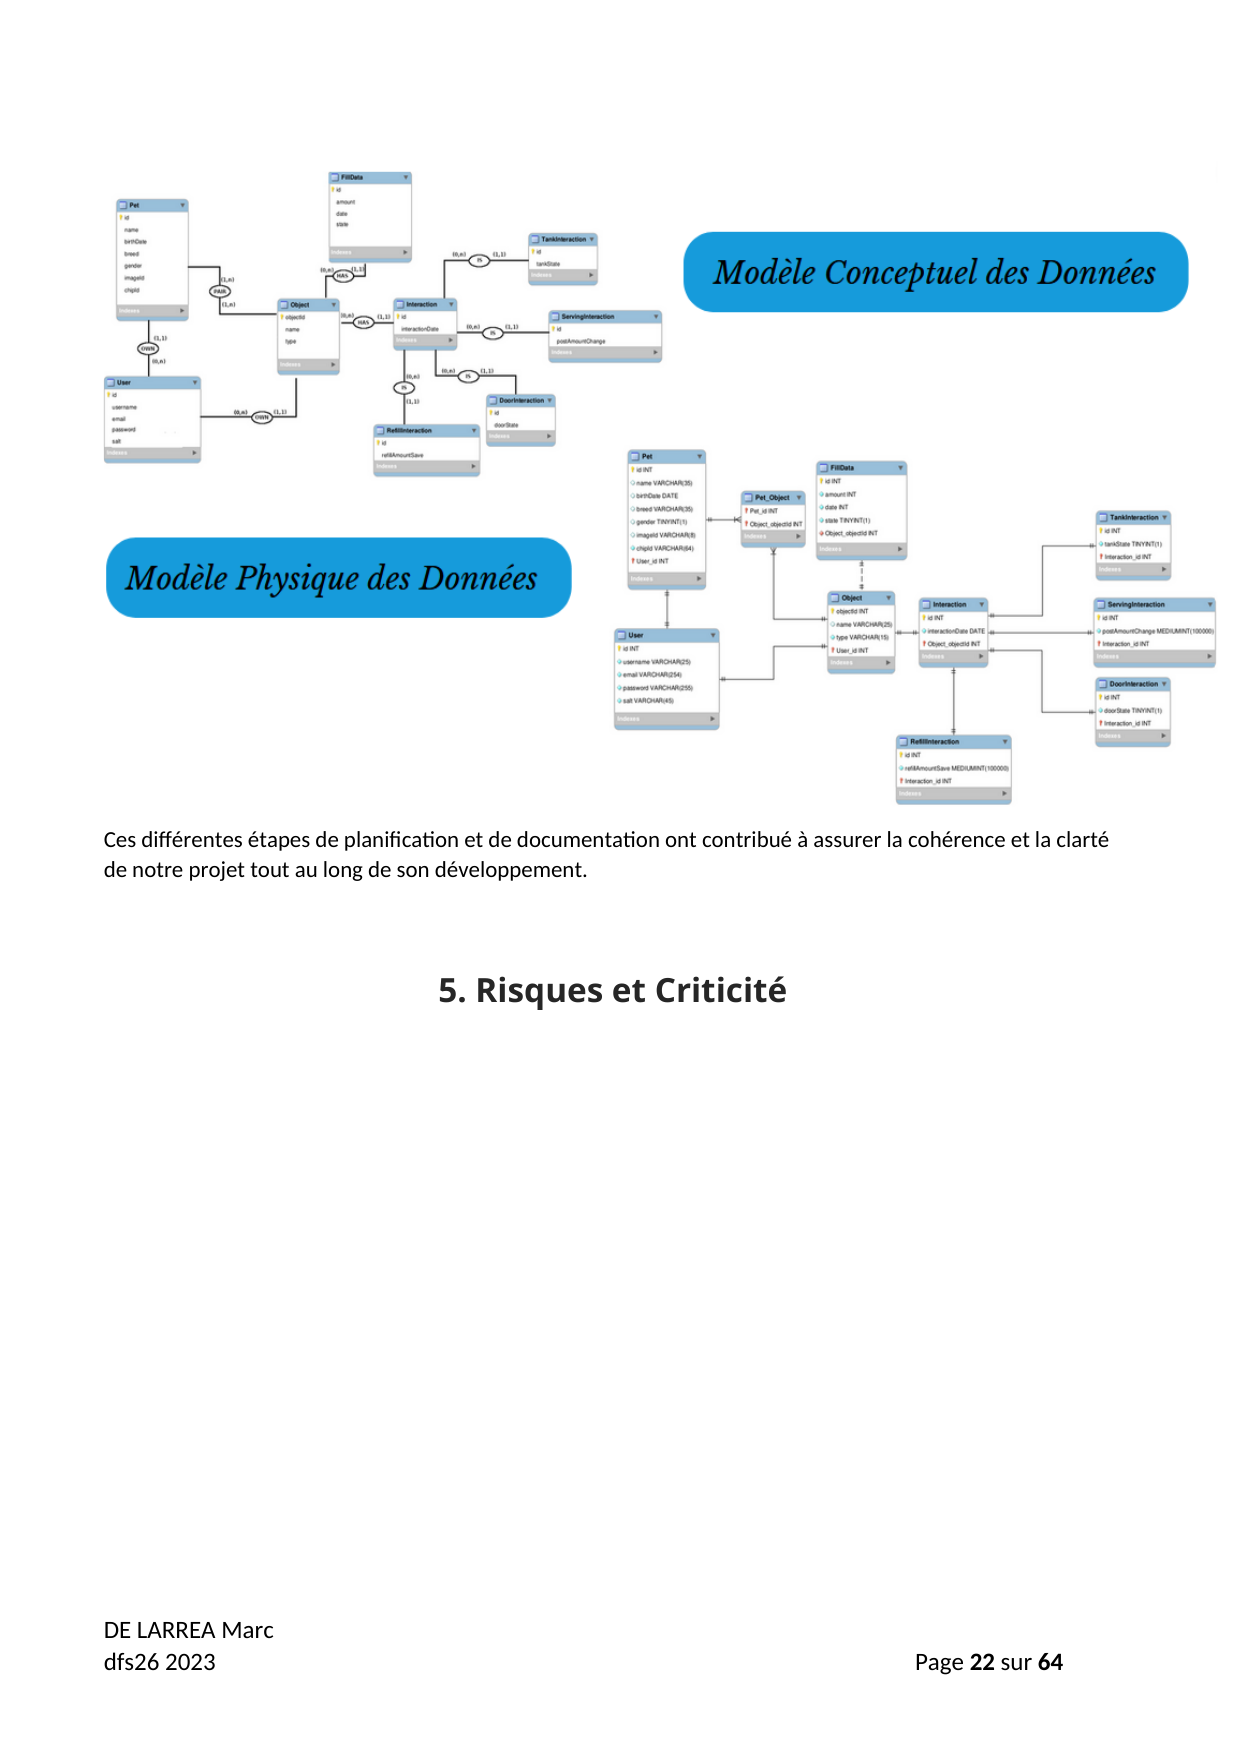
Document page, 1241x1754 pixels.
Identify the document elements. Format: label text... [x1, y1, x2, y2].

subtitle 5. Risques et Criticité [103, 967, 1122, 1012]
picture [103, 147, 1218, 807]
text Ces différentes étapes de planification et de documentation ont contribué à assurer la cohérence et la clarté de notre projet tout au long de son développement. [103, 825, 1122, 883]
